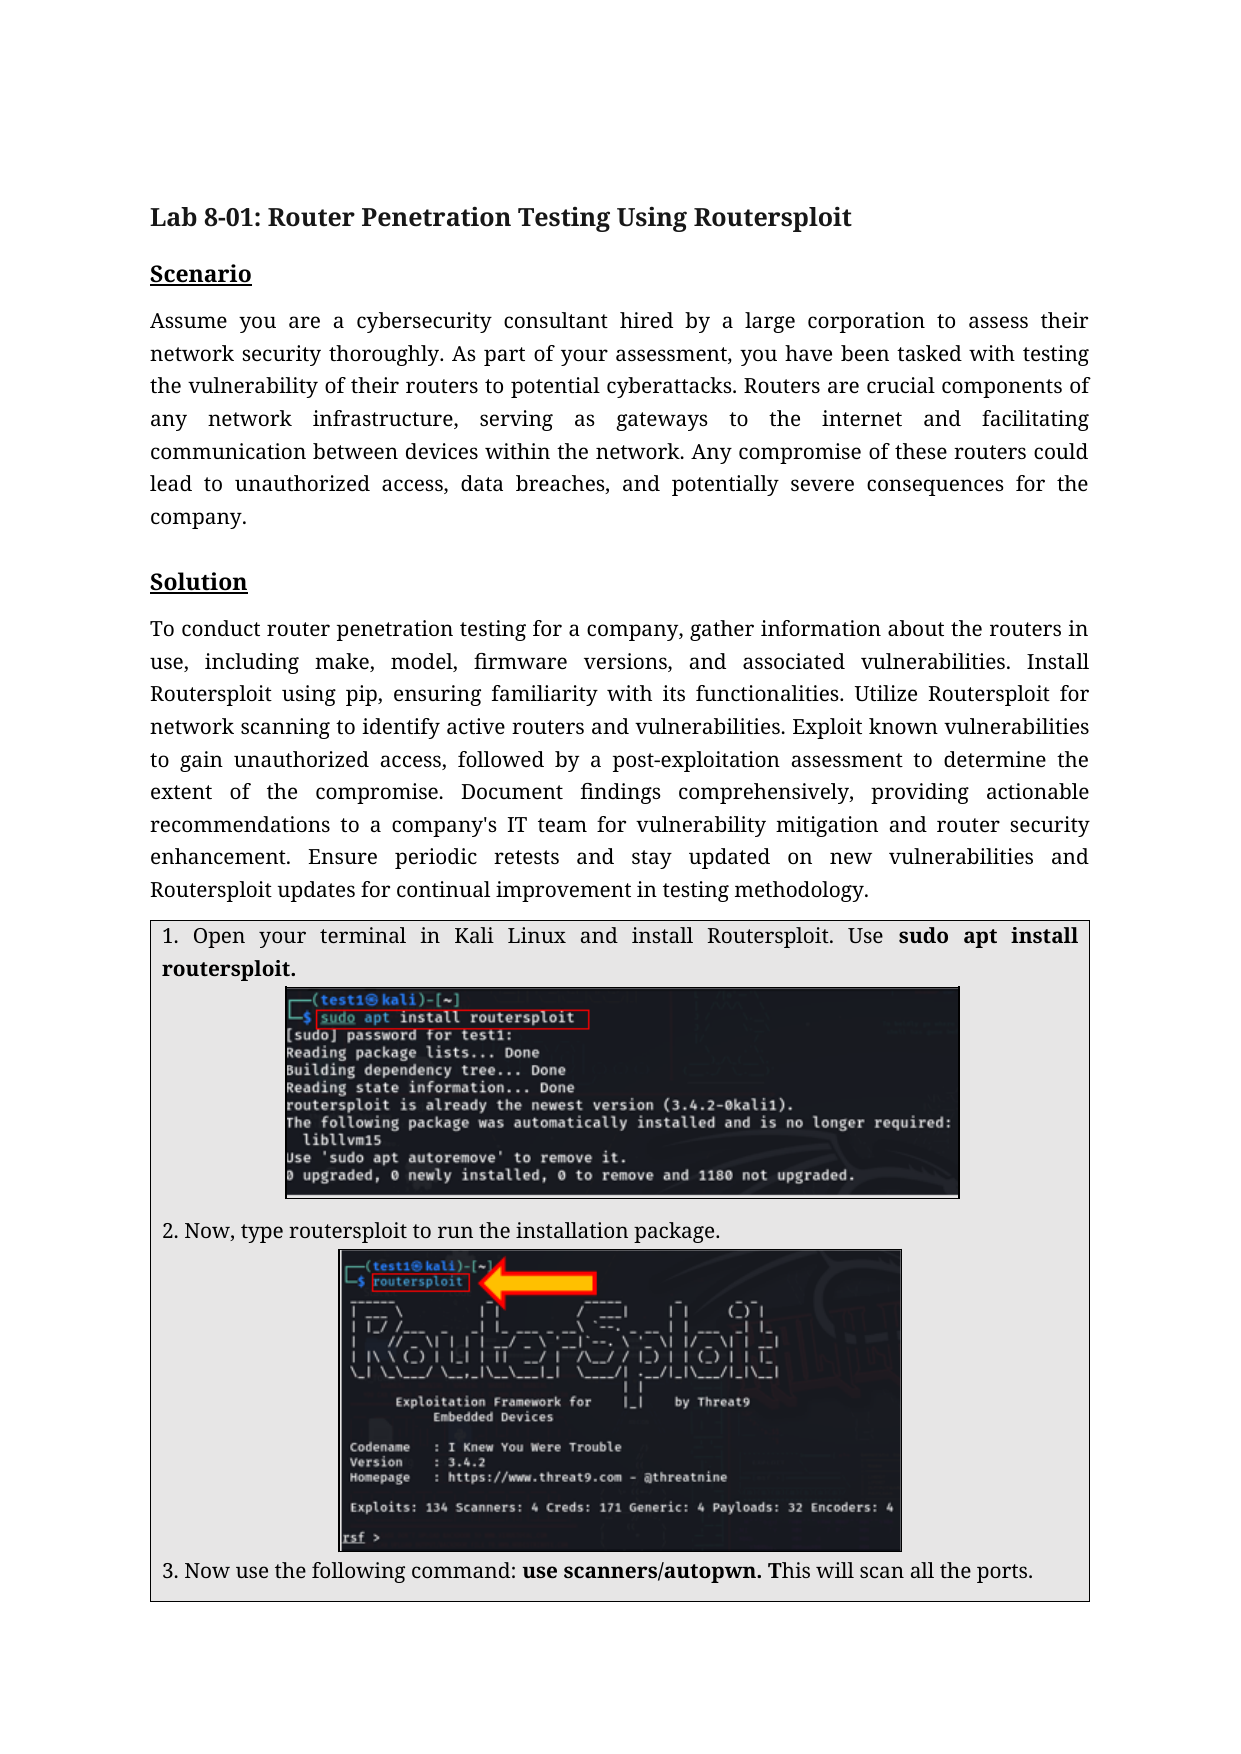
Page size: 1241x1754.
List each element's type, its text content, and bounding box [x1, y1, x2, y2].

text Solution [150, 566, 1090, 597]
text Scenario [150, 258, 1090, 289]
text To conduct router penetration testing for a company, gather information about the routers in use, including make, model, firmware versions, and associated vulnerabilities. Install Routersploit using pip, ensuring familiarity with its functionalities. Utilize Routersploit for network scanning to identify active routers and vulnerabilities. Exploit known vulnerabilities to gain unauthorized access, followed by a post-exploitation assessment to determine the extent of the compromise. Document findings comprehensively, providing actionable recommendations to a company's IT team for vulnerability mitigation and router security enhancement. Ensure periodic retests and stay updated on new vulnerabilities and Routersploit updates for continual improvement in testing methodology. [150, 614, 1090, 903]
picture [287, 988, 958, 1198]
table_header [151, 921, 1089, 1601]
subtitle Lab 8-01: Router Penetration Testing Using Routersploit [150, 200, 1090, 234]
text Assume you are a cybersecurity consultant hired by a large corporation to assess their network security thoroughly. As part of your assessment, you have been tasked with testing the vulnerability of their routers to potential cyberattacks. Routers are crucial components of any network infrastructure, serving as gateways to the internet and facilitating communication between devices within the network. Any compromise of these routers could lead to unauthorized access, data breaches, and potentially severe consequences for the company. [150, 306, 1090, 530]
picture [340, 1250, 901, 1551]
